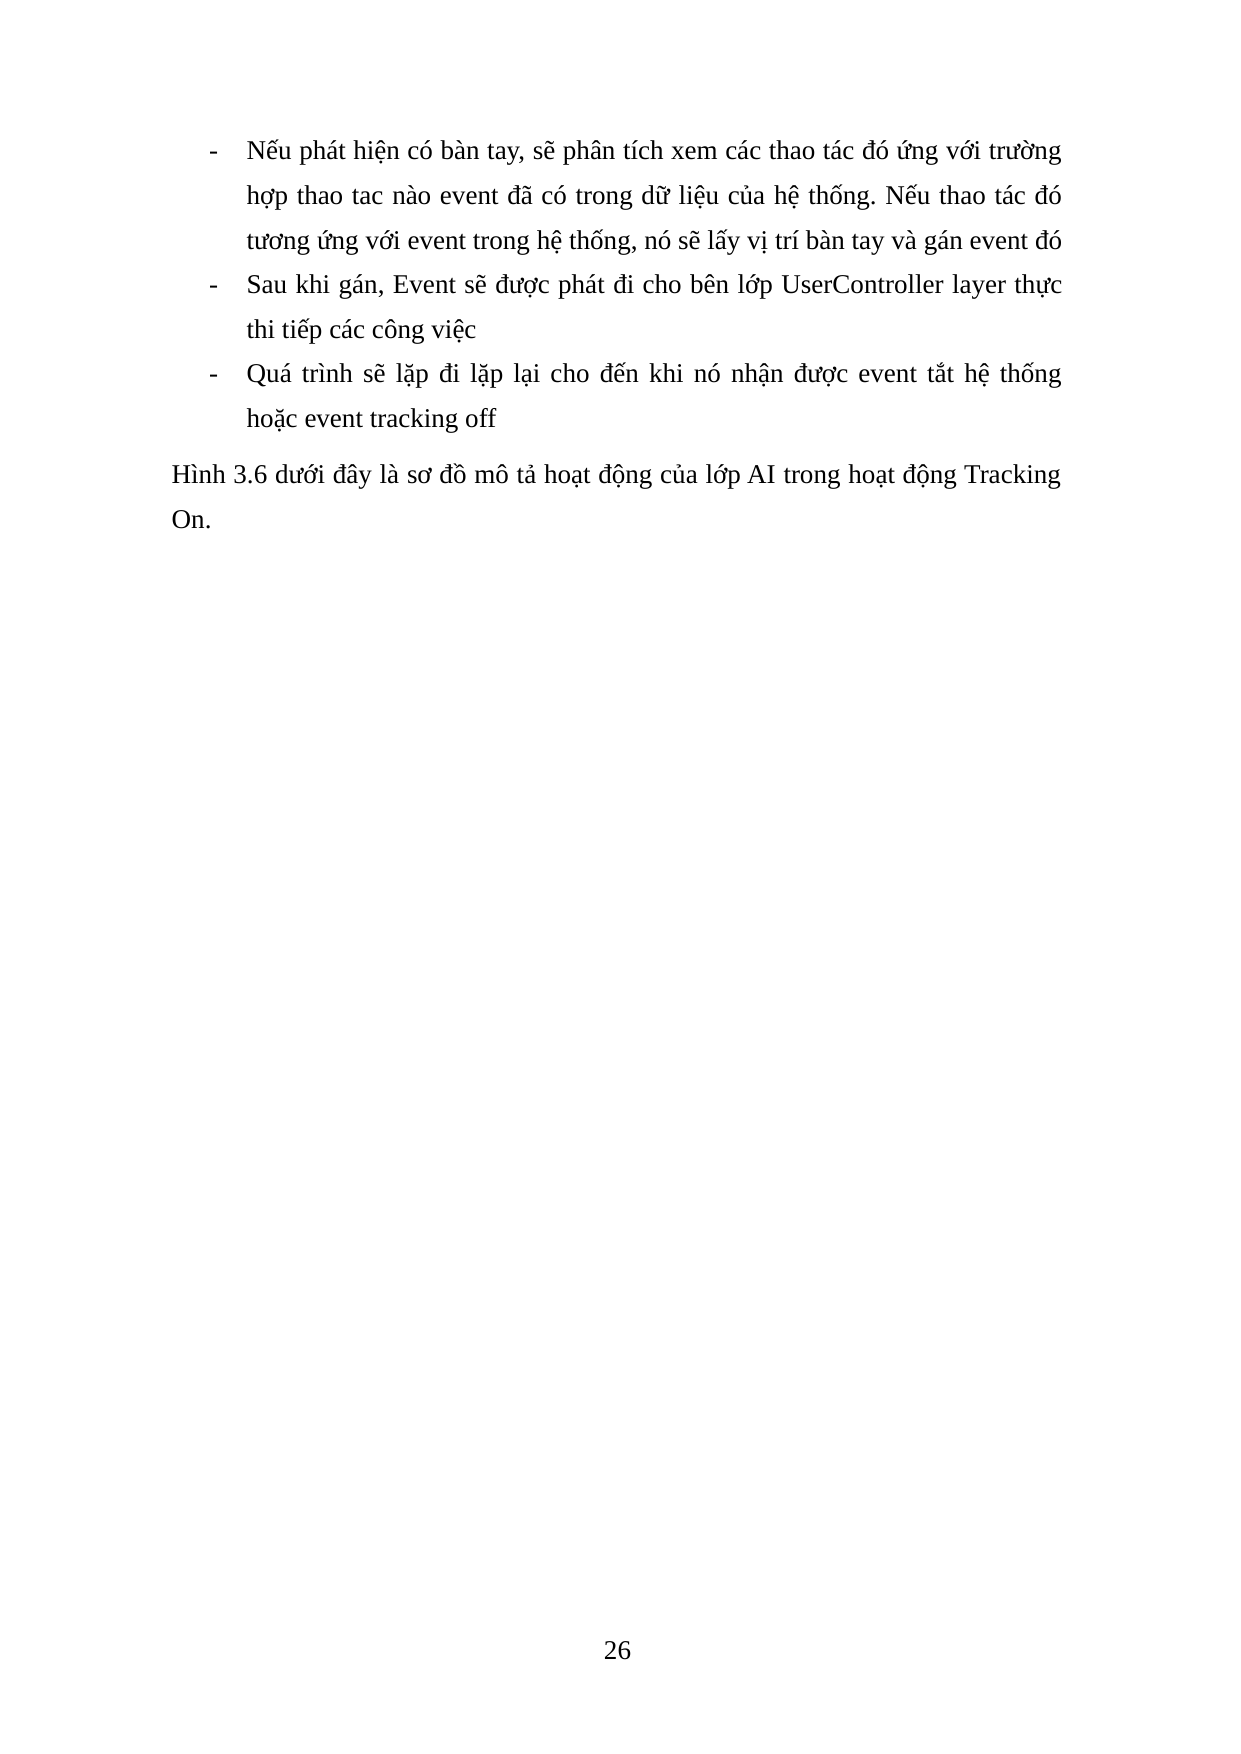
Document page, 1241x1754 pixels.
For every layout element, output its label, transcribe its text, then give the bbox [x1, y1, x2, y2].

list Quá trình sẽ lặp đi lặp lại cho đến khi nó nhận được event tắt hệ thống hoặc event tracking off [209, 353, 1063, 436]
list Nếu phát hiện có bàn tay, sẽ phân tích xem các thao tác đó ứng với trường hợp thao tac nào event đã có trong dữ liệu của hệ thống. Nếu thao tác đó tương ứng với event trong hệ thống, nó sẽ lấy vị trí bàn tay và gán event đó [209, 131, 1063, 259]
text Hình 3.6 dưới đây là sơ đồ mô tả hoạt động của lớp AI trong hoạt động Tracking On. [171, 455, 1063, 537]
list Sau khi gán, Event sẽ được phát đi cho bên lớp UserController layer thực thi tiếp các công việc [209, 265, 1063, 347]
